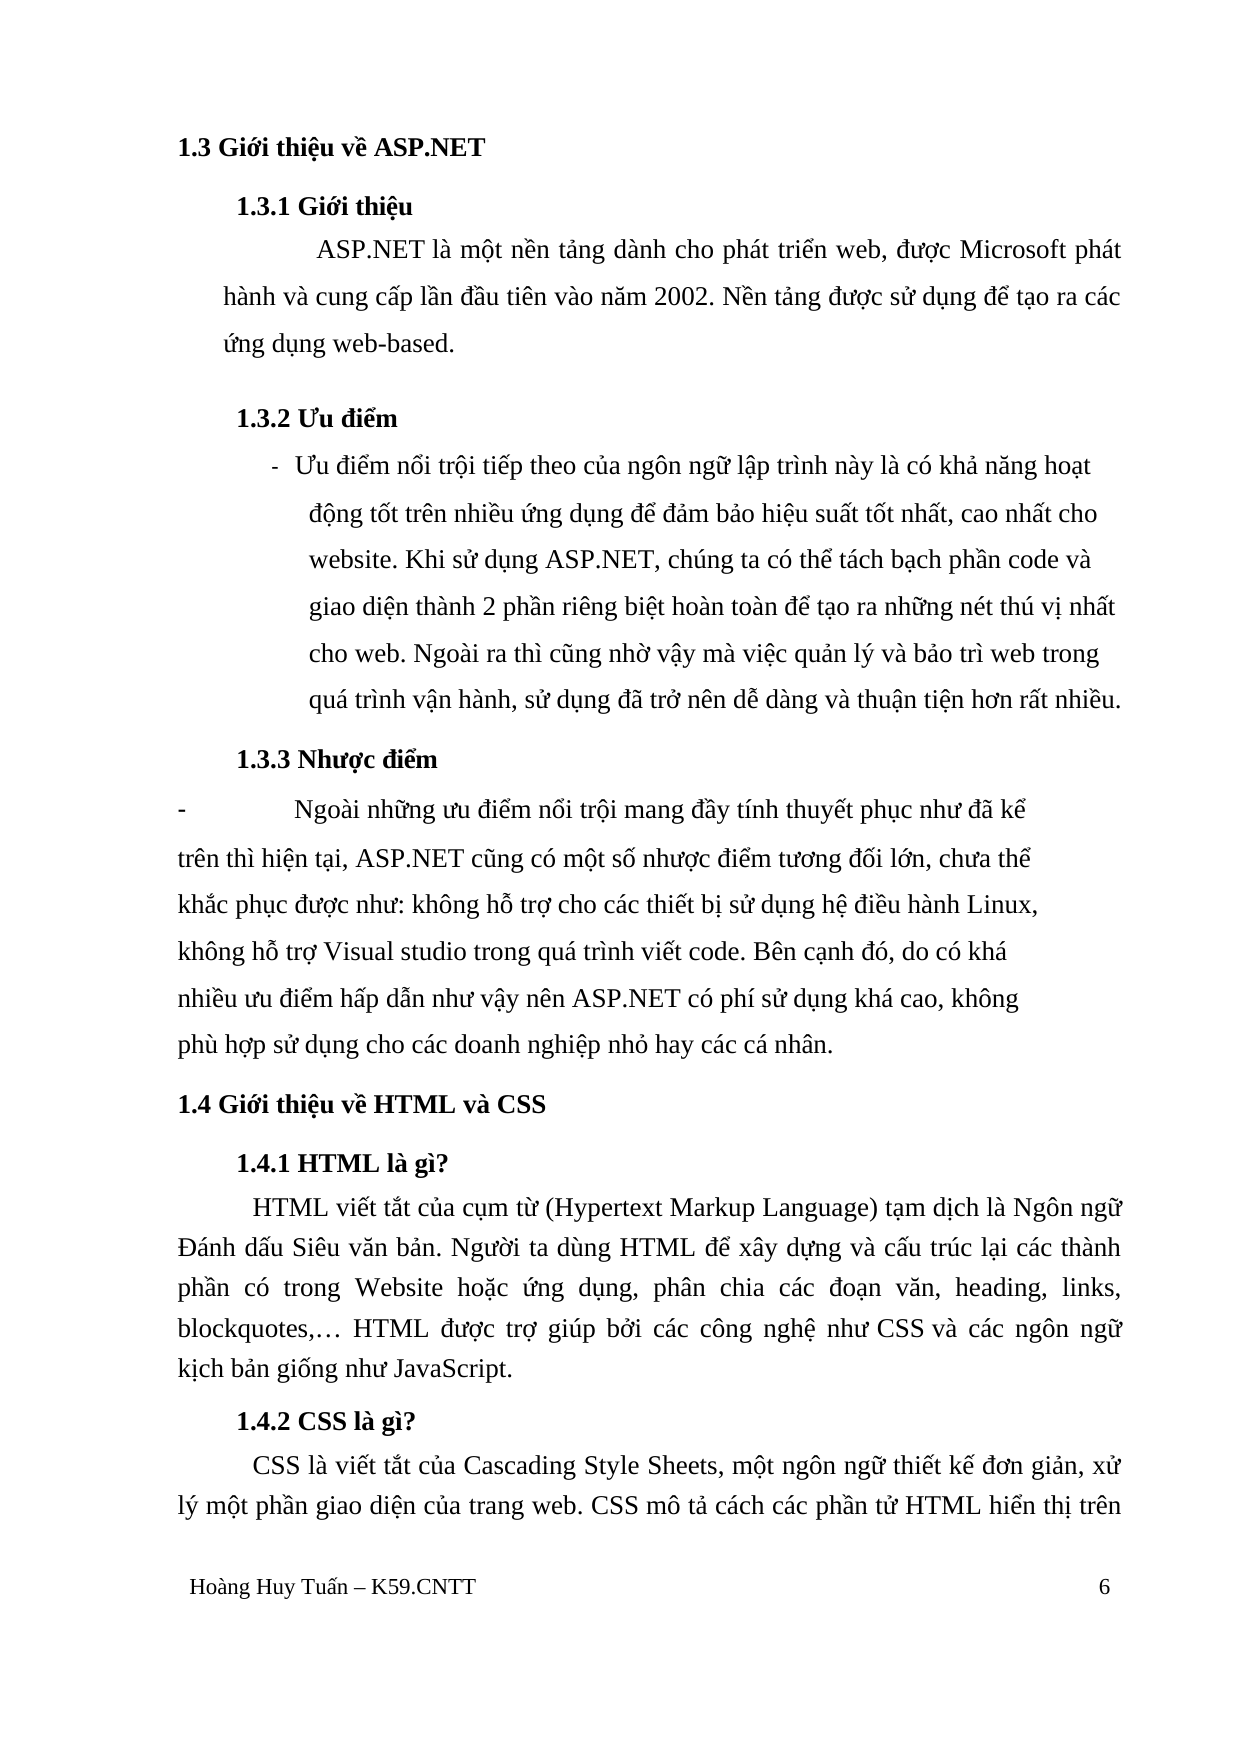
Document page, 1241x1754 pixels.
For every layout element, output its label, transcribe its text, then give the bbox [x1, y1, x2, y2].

subtitle HTML là gì? [236, 1147, 1122, 1178]
list Ưu điểm nổi trội tiếp theo của ngôn ngữ lập trình này là có khả năng hoạt động tốt trên nhiều ứng dụng để đảm bảo hiệu suất tốt nhất, cao nhất cho website. Khi sử dụng ASP.NET, chúng ta có thể tách bạch phần code và giao diện thành 2 phần riêng biệt hoàn toàn để tạo ra những nét thú vị nhất cho web. Ngoài ra thì cũng nhờ vậy mà việc quản lý và bảo trì web trong quá trình vận hành, sử dụng đã trở nên dễ dàng và thuận tiện hơn rất nhiều. [271, 449, 1122, 715]
subtitle CSS là gì? [236, 1405, 1122, 1436]
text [177, 1449, 1122, 1520]
subtitle Nhược điểm [236, 743, 1122, 774]
subtitle Giới thiệu về HTML và CSS [177, 1088, 1122, 1119]
text ASP.NET là một nền tảng dành cho phát triển web, được Microsoft phát hành và cung cấp lần đầu tiên vào năm 2002. Nền tảng được sử dụng để tạo ra các ứng dụng web-based. [223, 233, 1122, 280]
list Ngoài những ưu điểm nổi trội mang đầy tính thuyết phục như đã kể trên thì hiện tại, ASP.NET cũng có một số nhược điểm tương đối lớn, chưa thể khắc phục được như: không hỗ trợ cho các thiết bị sử dụng hệ điều hành Linux, không hỗ trợ Visual studio trong quá trình viết code. Bên cạnh đó, do có khá nhiều ưu điểm hấp dẫn như vậy nên ASP.NET có phí sử dụng khá cao, không phù hợp sử dụng cho các doanh nghiệp nhỏ hay các cá nhân. [177, 789, 1066, 1060]
text HTML viết tắt của cụm từ (Hypertext Markup Language) tạm dịch là Ngôn ngữ Đánh dấu Siêu văn bản. Người ta dùng HTML để xây dựng và cấu trúc lại các thành phần có trong Website hoặc ứng dụng, phân chia các đoạn văn, heading, links, blockquotes,… HTML được trợ giúp bởi các công nghệ như CSS và các ngôn ngữ kịch bản giống như JavaScript. [177, 1191, 1122, 1383]
subtitle Giới thiệu về ASP.NET [177, 131, 1122, 162]
subtitle Ưu điểm [236, 403, 1122, 434]
text ASP.NET là một nền tảng dành cho phát triển web, được Microsoft phát hành và cung cấp lần đầu tiên vào năm 2002. Nền tảng được sử dụng để tạo ra các ứng dụng web-based. [223, 311, 1122, 358]
subtitle Giới thiệu [236, 190, 1122, 221]
